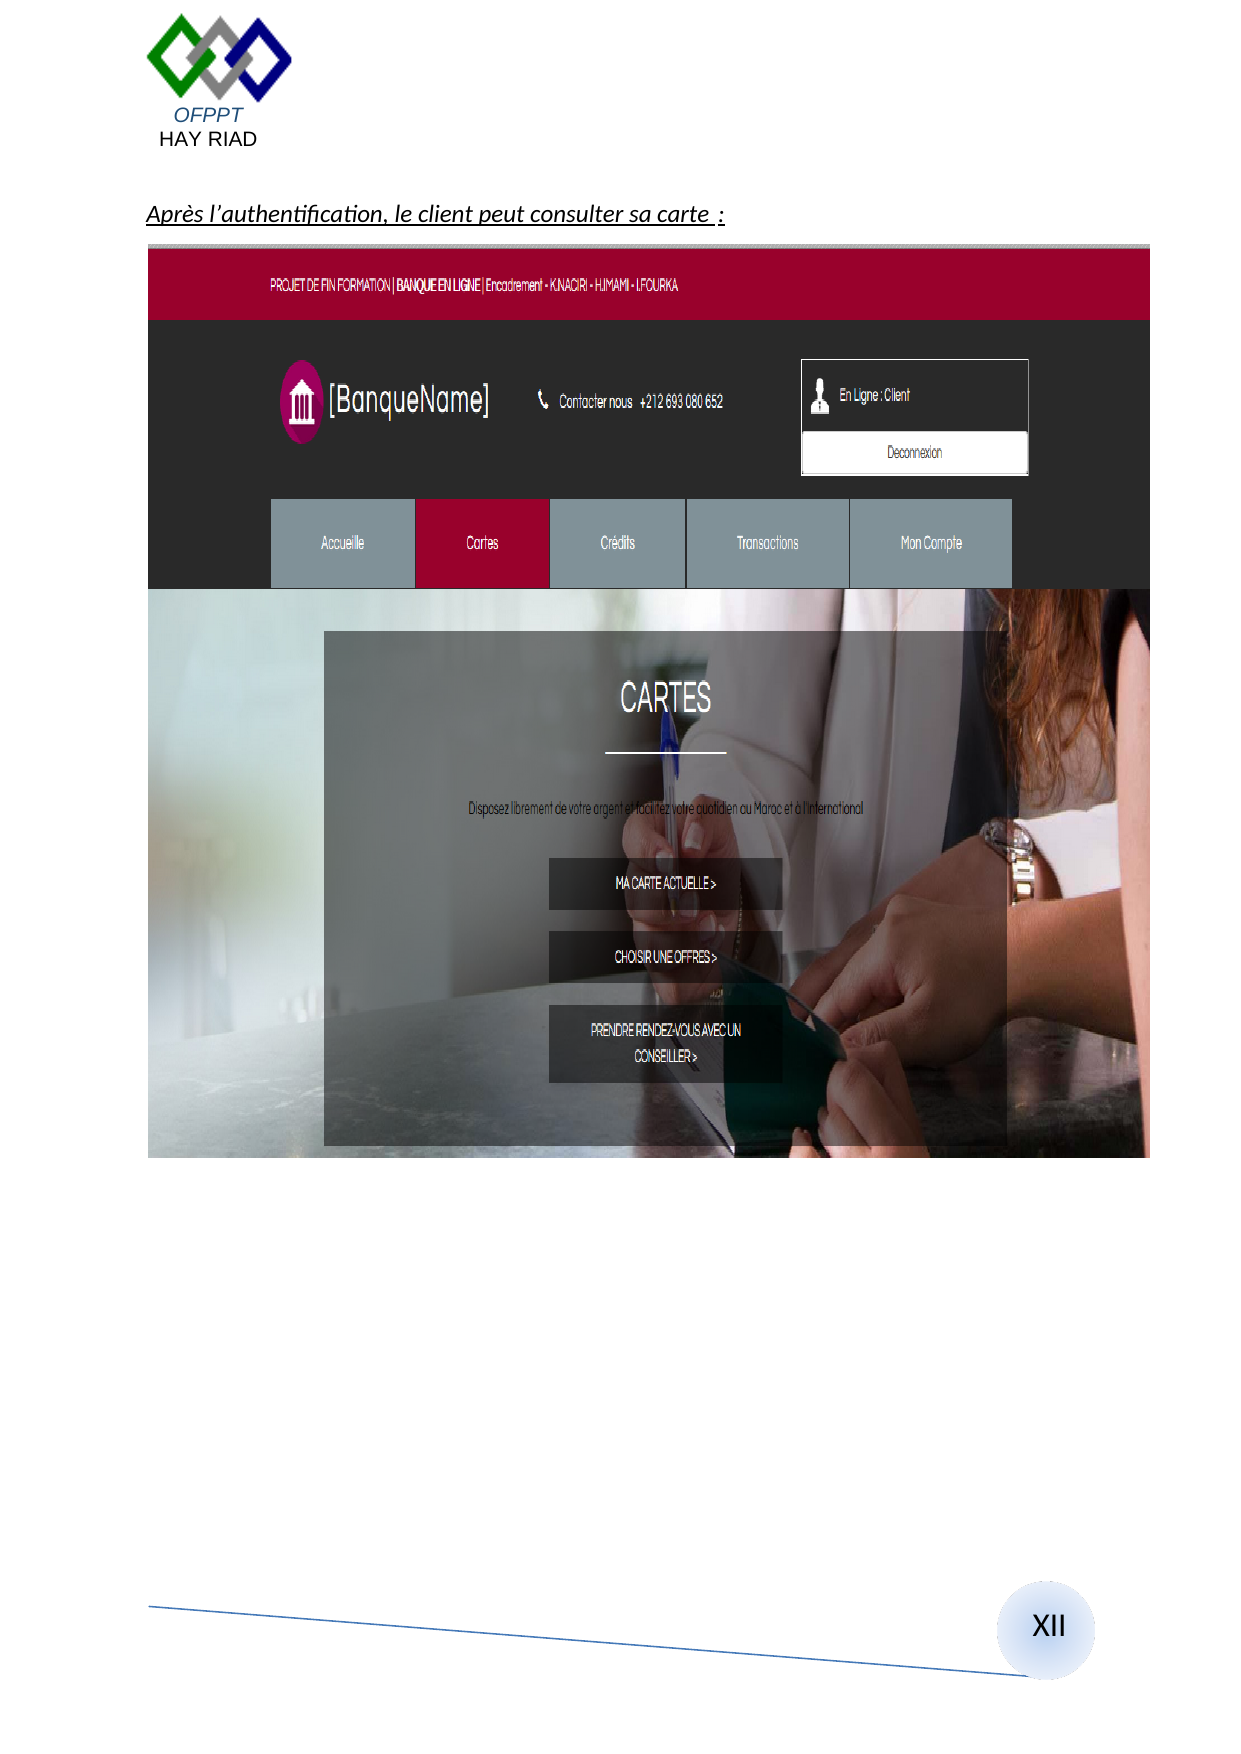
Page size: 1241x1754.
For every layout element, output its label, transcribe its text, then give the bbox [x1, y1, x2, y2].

picture [144, 8, 292, 111]
picture [147, 244, 1150, 1158]
picture [996, 1580, 1095, 1680]
text Après l’authentification, le client peut consulter sa carte : [146, 198, 1151, 228]
